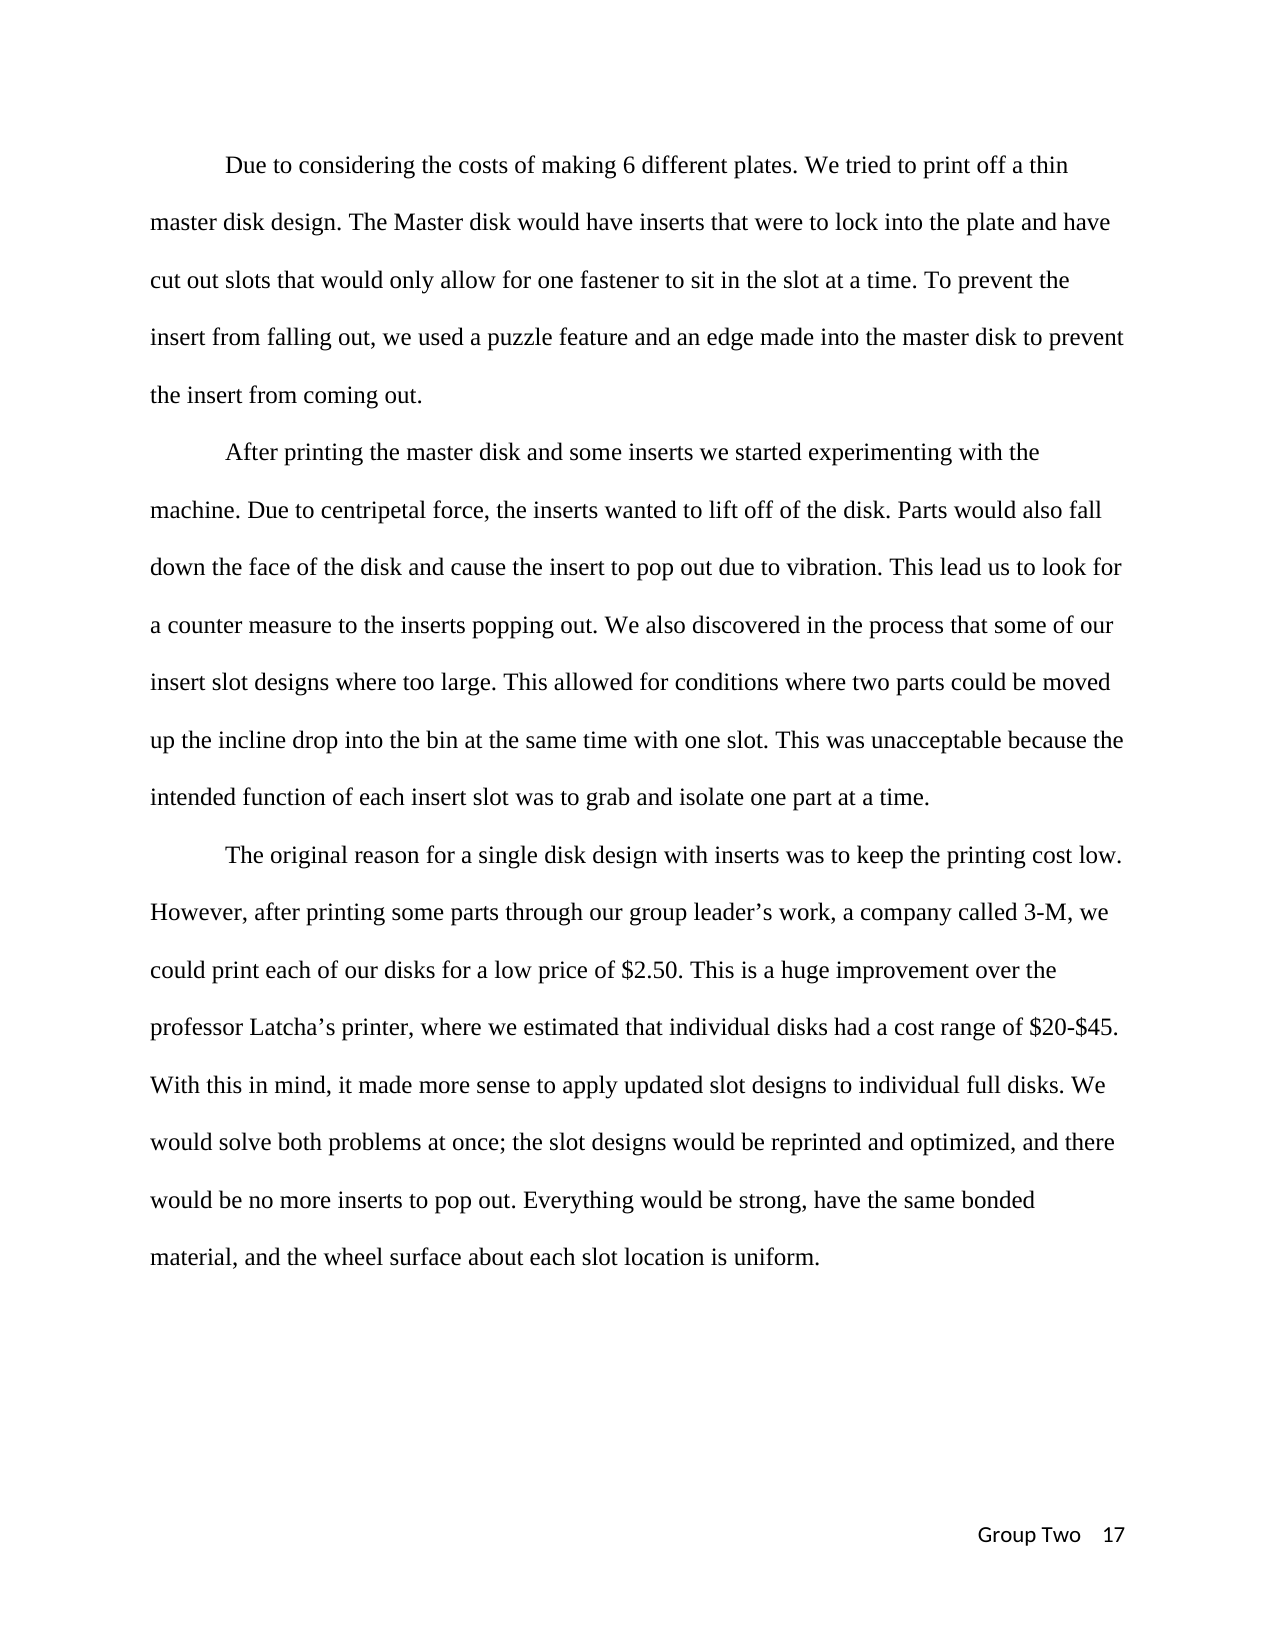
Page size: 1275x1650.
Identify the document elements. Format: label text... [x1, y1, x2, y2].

text The original reason for a single disk design with inserts was to keep the printing cost low. However, after printing some parts through our group leader’s work, a company called 3-M, we could print each of our disks for a low price of $2.50. This is a huge improvement over the professor Latcha’s printer, where we estimated that individual disks had a cost range of $20-$45. With this in mind, it made more sense to apply updated slot designs to individual full disks. We would solve both problems at once; the slot designs would be reprinted and optimized, and there would be no more inserts to pop out. Everything would be strong, have the same bonded material, and the wheel surface about each slot location is uniform. [150, 840, 1125, 1271]
text After printing the master disk and some inserts we started experimenting with the machine. Due to centripetal force, the inserts wanted to lift off of the disk. Parts would also fall down the face of the disk and cause the insert to pop out due to vibration. This lead us to look for a counter measure to the inserts popping out. We also discovered in the process that some of our insert slot designs where too large. This allowed for conditions where two parts could be moved up the incline drop into the bin at the same time with one slot. This was unacceptable because the intended function of each insert slot was to grab and isolate one part at a time. [150, 437, 1125, 811]
text Due to considering the costs of making 6 different plates. We tried to print off a thin master disk design. The Master disk would have inserts that were to lock into the plate and have cut out slots that would only allow for one fastener to sit in the slot at a time. To prevent the insert from falling out, we used a puzzle feature and an edge made into the master disk to prevent the insert from coming out. [150, 150, 1125, 409]
